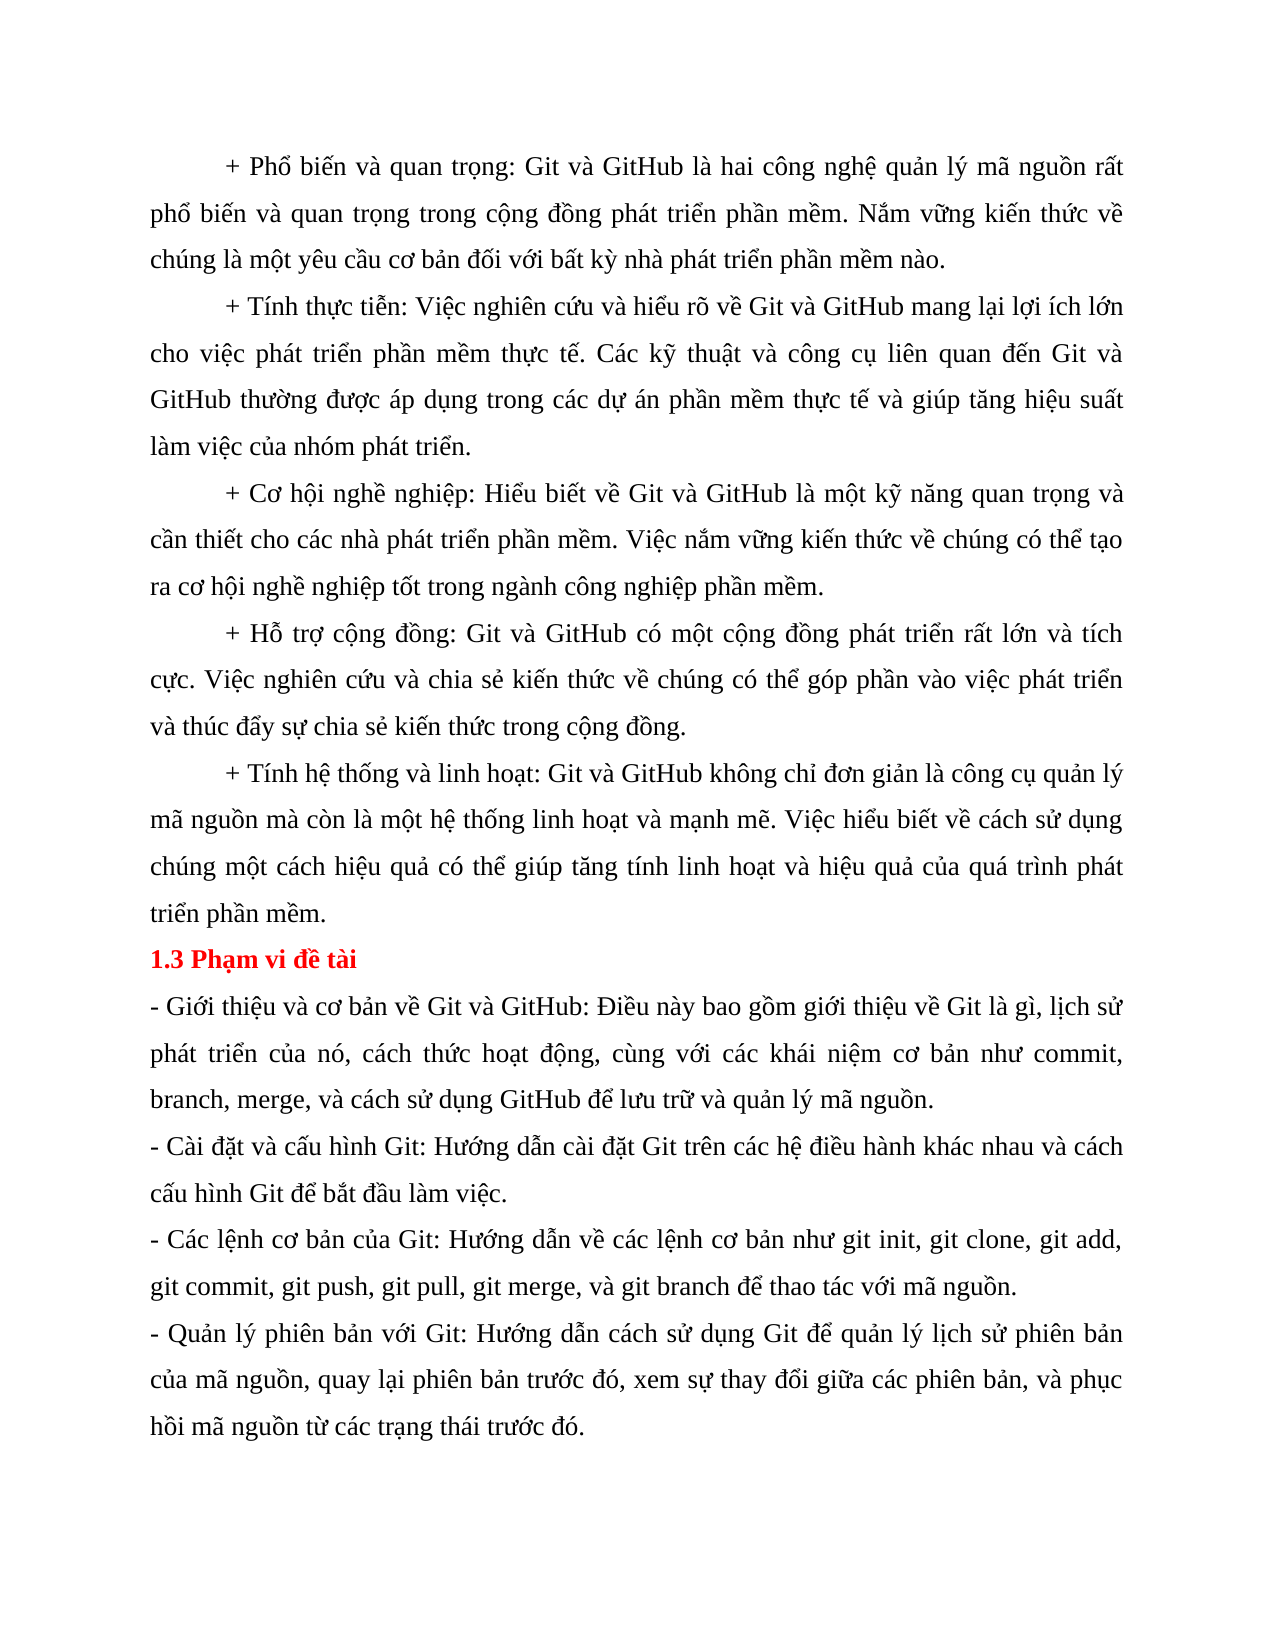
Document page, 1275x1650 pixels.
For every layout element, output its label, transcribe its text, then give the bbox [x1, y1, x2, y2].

subtitle 1.3 Phạm vi đề tài [150, 943, 1125, 974]
text + Phổ biến và quan trọng: Git và GitHub là hai công nghệ quản lý mã nguồn rất phổ biến và quan trọng trong cộng đồng phát triển phần mềm. Nắm vững kiến thức về chúng là một yêu cầu cơ bản đối với bất kỳ nhà phát triển phần mềm nào. [150, 150, 1125, 274]
text + Tính hệ thống và linh hoạt: Git và GitHub không chỉ đơn giản là công cụ quản lý mã nguồn mà còn là một hệ thống linh hoạt và mạnh mẽ. Việc hiểu biết về cách sử dụng chúng một cách hiệu quả có thể giúp tăng tính linh hoạt và hiệu quả của quá trình phát triển phần mềm. [150, 757, 1125, 928]
text + Hỗ trợ cộng đồng: Git và GitHub có một cộng đồng phát triển rất lớn và tích cực. Việc nghiên cứu và chia sẻ kiến thức về chúng có thể góp phần vào việc phát triển và thúc đẩy sự chia sẻ kiến thức trong cộng đồng. [150, 617, 1125, 741]
text + Cơ hội nghề nghiệp: Hiểu biết về Git và GitHub là một kỹ năng quan trọng và cần thiết cho các nhà phát triển phần mềm. Việc nắm vững kiến thức về chúng có thể tạo ra cơ hội nghề nghiệp tốt trong ngành công nghiệp phần mềm. [150, 477, 1125, 601]
text - Giới thiệu và cơ bản về Git và GitHub: Điều này bao gồm giới thiệu về Git là gì, lịch sử phát triển của nó, cách thức hoạt động, cùng với các khái niệm cơ bản như commit, branch, merge, và cách sử dụng GitHub để lưu trữ và quản lý mã nguồn. [150, 990, 1125, 1114]
text - Quản lý phiên bản với Git: Hướng dẫn cách sử dụng Git để quản lý lịch sử phiên bản của mã nguồn, quay lại phiên bản trước đó, xem sự thay đổi giữa các phiên bản, và phục hồi mã nguồn từ các trạng thái trước đó. [150, 1317, 1125, 1441]
text - Các lệnh cơ bản của Git: Hướng dẫn về các lệnh cơ bản như git init, git clone, git add, git commit, git push, git pull, git merge, và git branch để thao tác với mã nguồn. [150, 1223, 1125, 1301]
text + Tính thực tiễn: Việc nghiên cứu và hiểu rõ về Git và GitHub mang lại lợi ích lớn cho việc phát triển phần mềm thực tế. Các kỹ thuật và công cụ liên quan đến Git và GitHub thường được áp dụng trong các dự án phần mềm thực tế và giúp tăng hiệu suất làm việc của nhóm phát triển. [150, 290, 1125, 461]
text - Cài đặt và cấu hình Git: Hướng dẫn cài đặt Git trên các hệ điều hành khác nhau và cách cấu hình Git để bắt đầu làm việc. [150, 1130, 1125, 1208]
